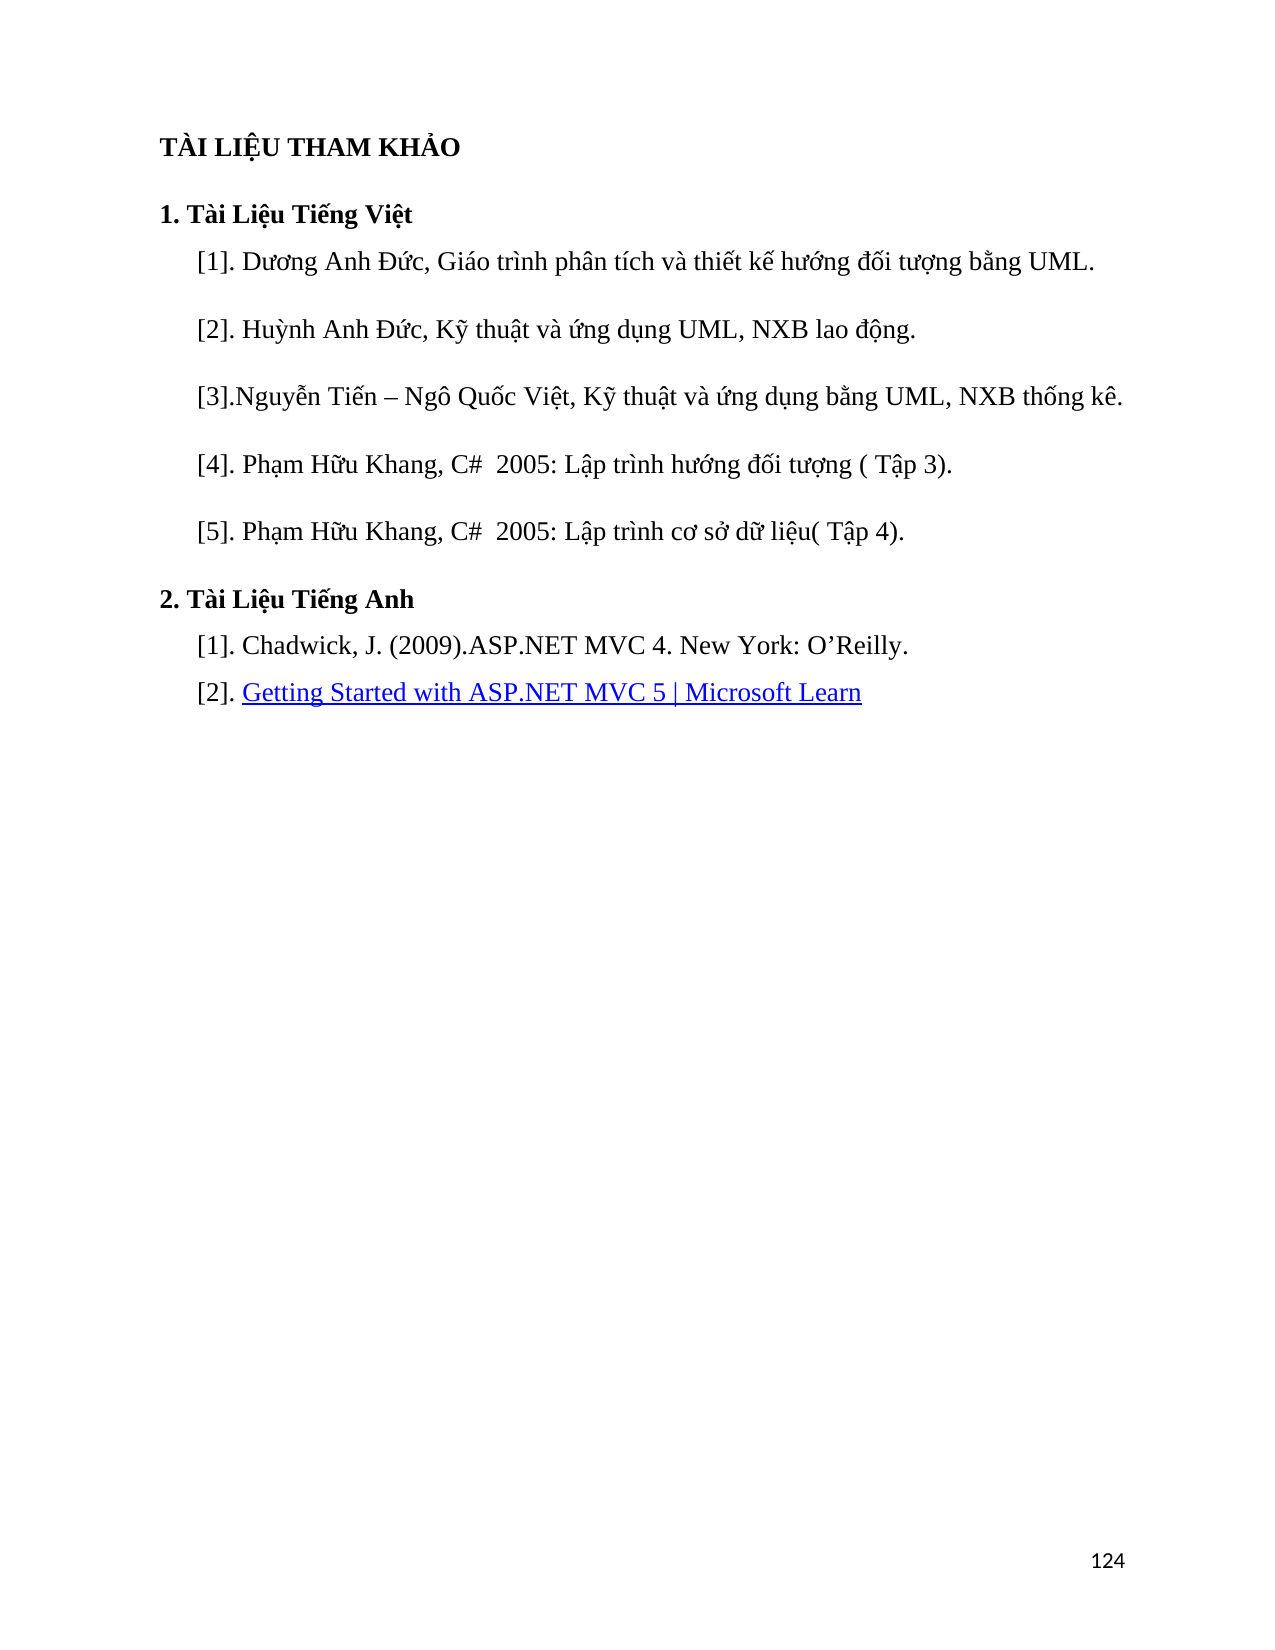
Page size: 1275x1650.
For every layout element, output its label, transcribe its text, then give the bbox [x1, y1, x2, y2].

text [5]. Phạm Hữu Khang, C# 2005: Lập trình cơ sở dữ liệu( Tập 4). [197, 515, 1154, 546]
subtitle 2. Tài Liệu Tiếng Anh [159, 583, 1125, 614]
text [2]. Getting Started with ASP.NET MVC 5 | Microsoft Learn [197, 676, 1154, 707]
text [1]. Dương Anh Đức, Giáo trình phân tích và thiết kế hướng đối tượng bằng UML. [197, 245, 1154, 276]
subtitle TÀI LIỆU THAM KHẢO [159, 131, 1125, 162]
text [2]. Huỳnh Anh Đức, Kỹ thuật và ứng dụng UML, NXB lao động. [197, 313, 1154, 344]
text [4]. Phạm Hữu Khang, C# 2005: Lập trình hướng đối tượng ( Tập 3). [197, 448, 1154, 479]
text [1]. Chadwick, J. (2009).ASP.NET MVC 4. New York: O’Reilly. [197, 629, 1154, 661]
text [3].Nguyễn Tiến – Ngô Quốc Việt, Kỹ thuật và ứng dụng bằng UML, NXB thống kê. [197, 380, 1154, 411]
subtitle 1. Tài Liệu Tiếng Việt [159, 198, 1125, 230]
